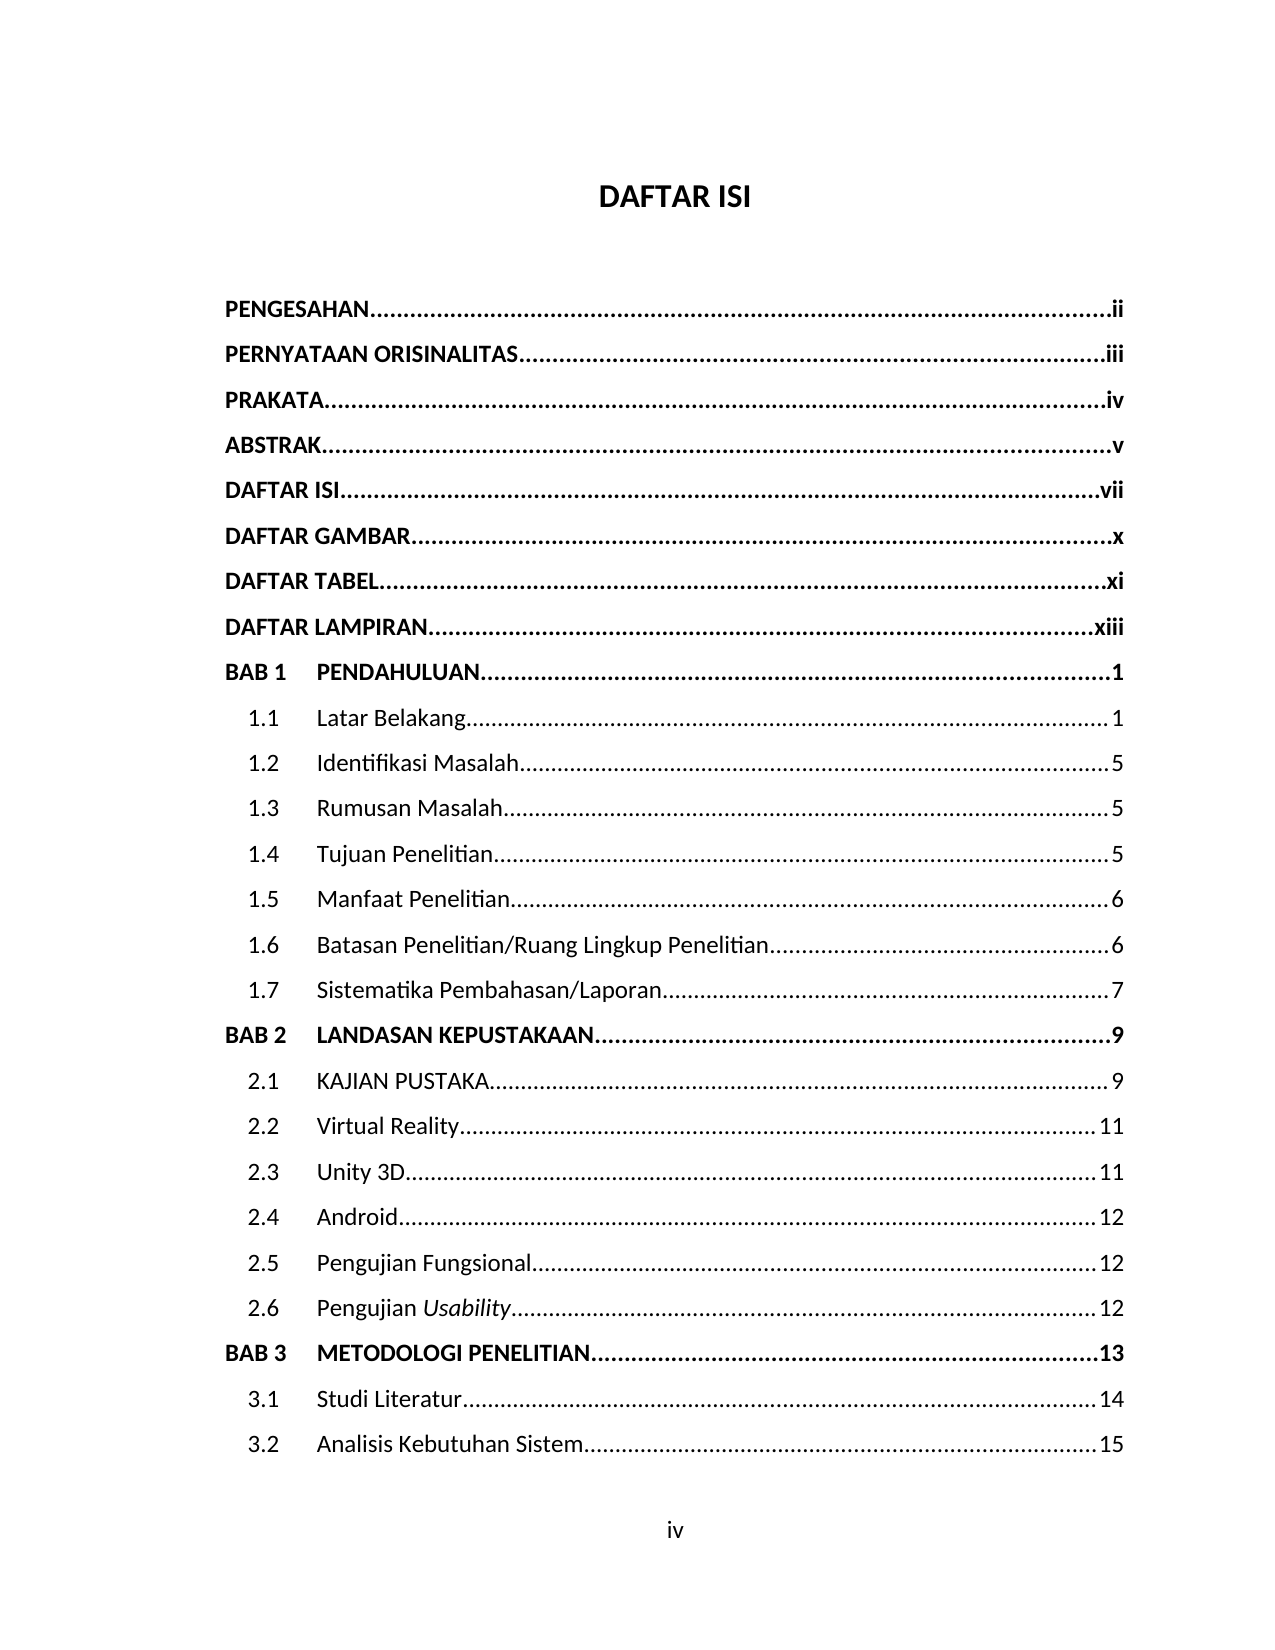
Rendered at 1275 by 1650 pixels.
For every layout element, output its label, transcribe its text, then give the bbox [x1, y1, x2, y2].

subtitle DAFTAR ISI [225, 175, 1125, 216]
